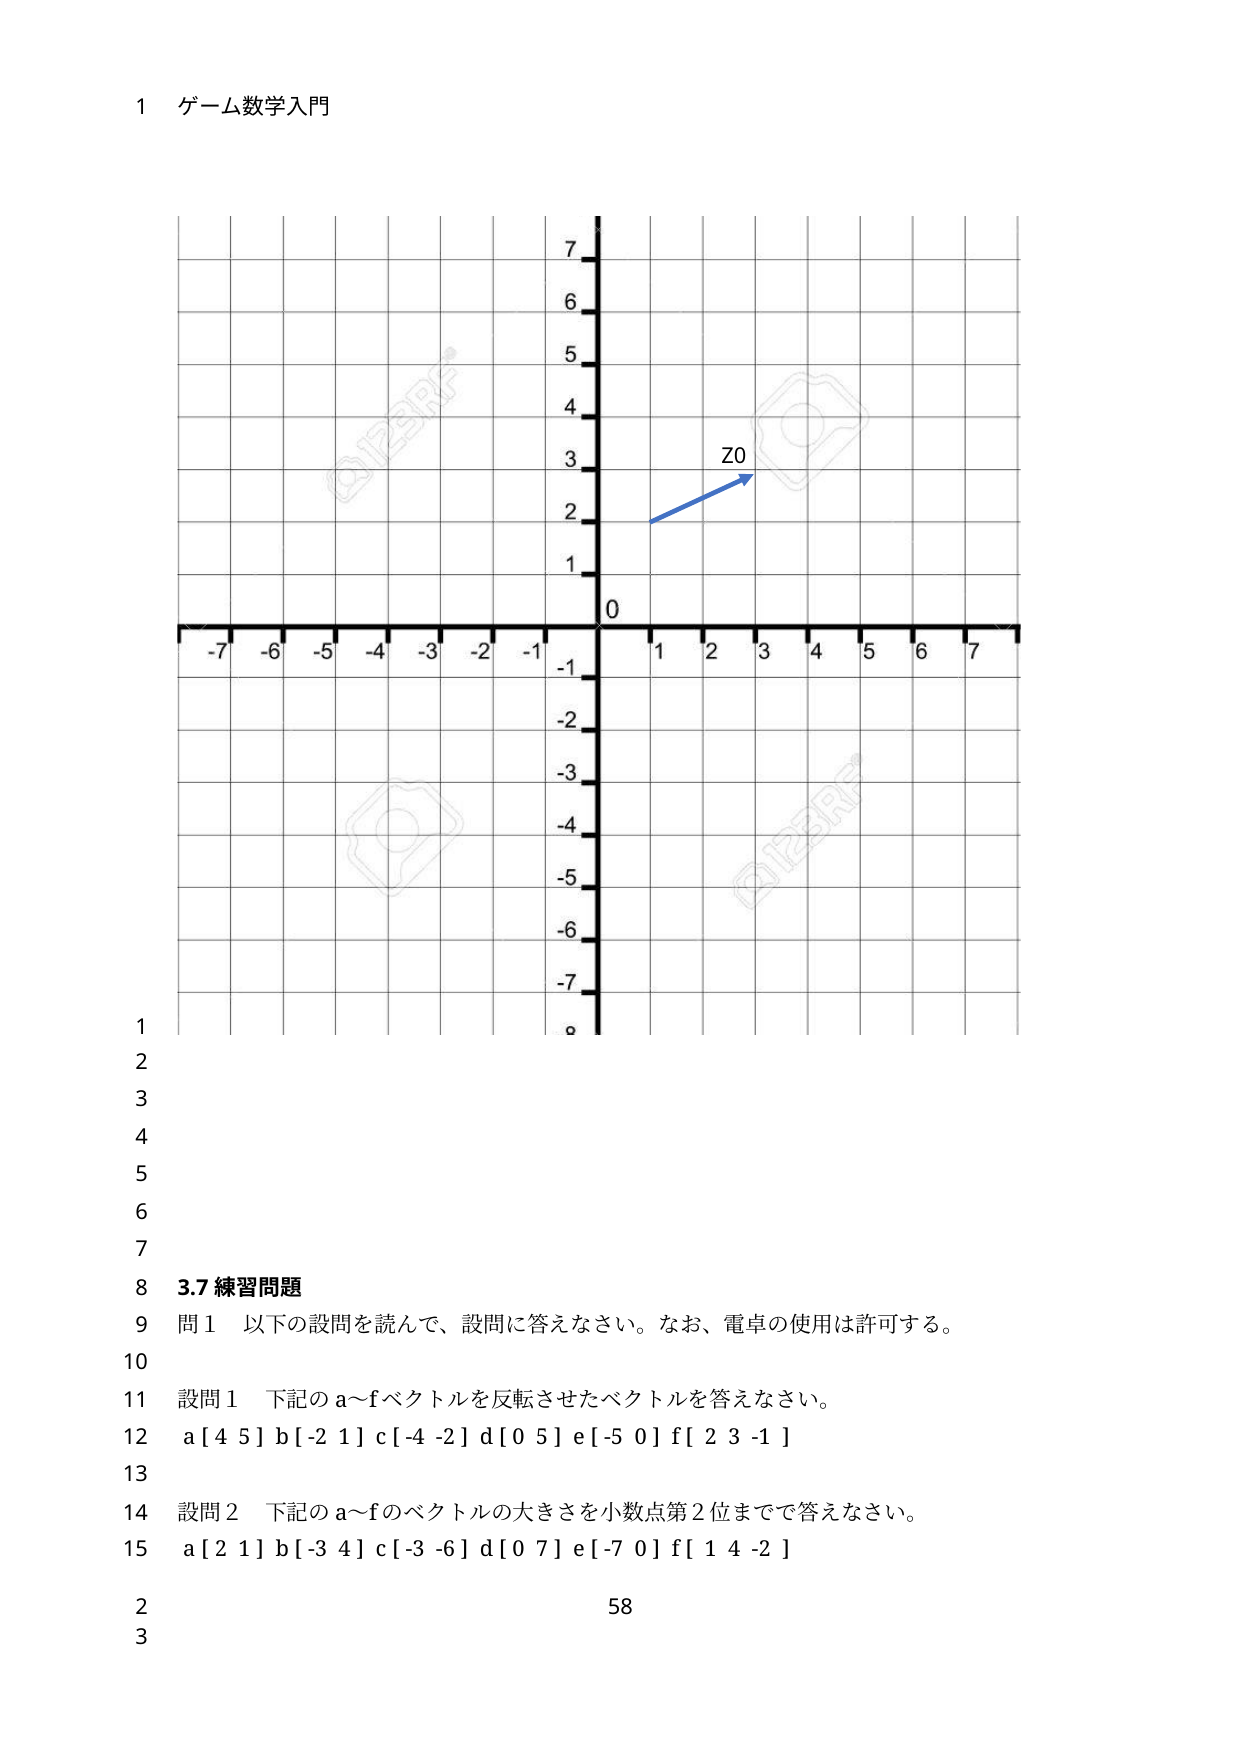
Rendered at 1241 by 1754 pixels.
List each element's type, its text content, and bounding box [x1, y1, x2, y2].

text a [ 2 1 ] b [ -3 4 ] c [ -3 -6 ] d [ 0 7 ] e [ -7 0 ] f [ 1 4 -2 ] [177, 1529, 1063, 1567]
picture [177, 216, 1021, 1035]
subtitle 3.7 練習問題 [177, 1267, 1063, 1304]
text a [ 4 5 ] b [ -2 1 ] c [ -4 -2 ] d [ 0 5 ] e [ -5 0 ] f [ 2 3 -1 ] [177, 1417, 1063, 1454]
text 設問１ 下記のa～fベクトルを反転させたベクトルを答えなさい。 [177, 1379, 1063, 1417]
text 設問２ 下記のa～fのベクトルの大きさを小数点第２位までで答えなさい。 [177, 1492, 1063, 1529]
text 問１ 以下の設問を読んで、設問に答えなさい。なお、電卓の使用は許可する。 [177, 1304, 1063, 1342]
